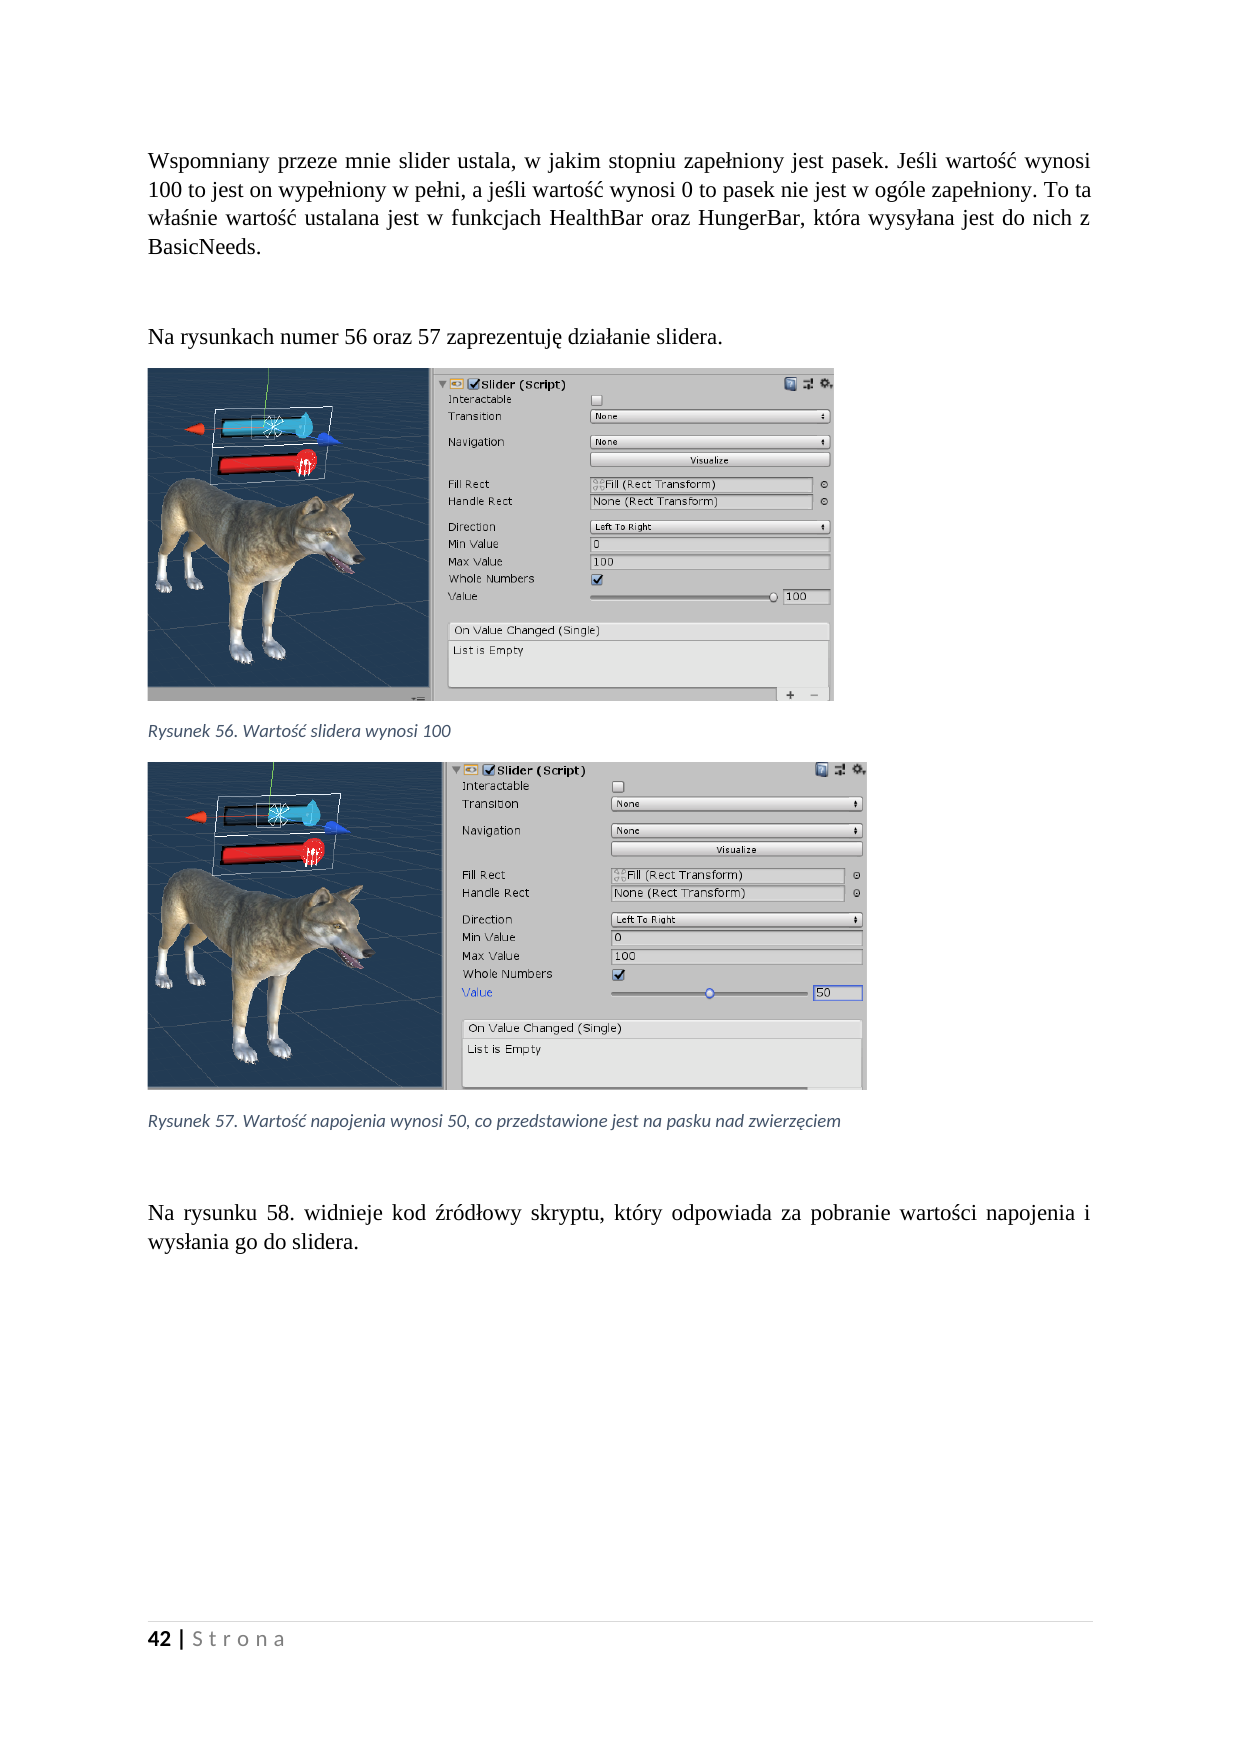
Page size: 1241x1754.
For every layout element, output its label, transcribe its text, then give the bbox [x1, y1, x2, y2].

text Na rysunku 58. widnieje kod źródłowy skryptu, który odpowiada za pobranie wartości napojenia i wysłania go do slidera. [148, 1199, 1093, 1254]
picture [147, 762, 867, 1090]
picture [147, 368, 834, 701]
text Wspomniany przeze mnie slider ustala, w jakim stopniu zapełniony jest pasek. Jeśli wartość wynosi 100 to jest on wypełniony w pełni, a jeśli wartość wynosi 0 to pasek nie jest w ogóle zapełniony. To ta właśnie wartość ustalana jest w funkcjach HealthBar oraz HungerBar, która wysyłana jest do nich z BasicNeeds. [148, 148, 1093, 259]
text Na rysunkach numer 56 oraz 57 zaprezentuję działanie slidera. [148, 323, 1093, 349]
